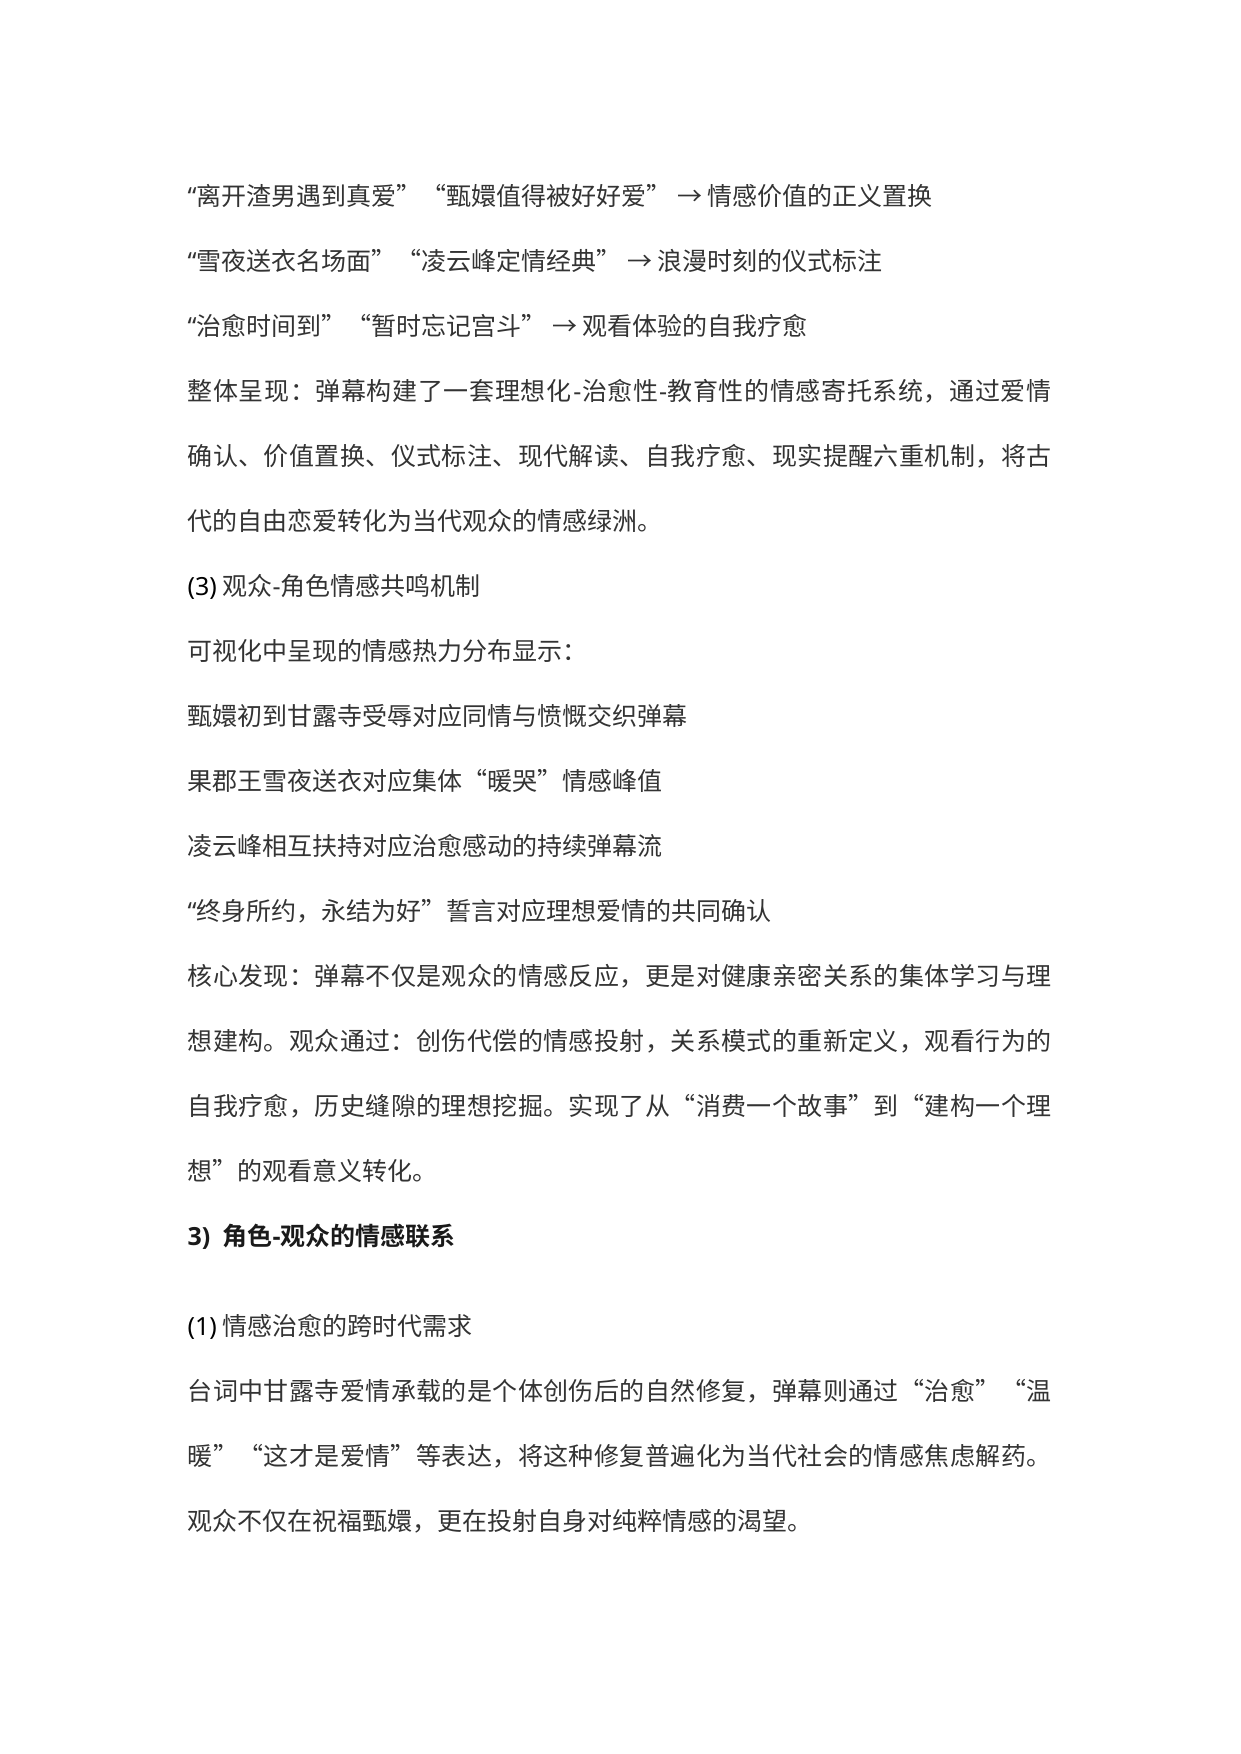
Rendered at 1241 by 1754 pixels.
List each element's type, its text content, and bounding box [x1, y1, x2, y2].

text 可视化中呈现的情感热力分布显示： [187, 617, 1053, 682]
text 核心发现：弹幕不仅是观众的情感反应，更是对健康亲密关系的集体学习与理想建构。观众通过：创伤代偿的情感投射，关系模式的重新定义，观看行为的自我疗愈，历史缝隙的理想挖掘。实现了从“消费一个故事”到“建构一个理想”的观看意义转化。 [187, 942, 1053, 1202]
text 甄嬛初到甘露寺受辱对应同情与愤慨交织弹幕 [187, 682, 1053, 747]
text 台词中甘露寺爱情承载的是个体创伤后的自然修复，弹幕则通过“治愈”“温暖”“这才是爱情”等表达，将这种修复普遍化为当代社会的情感焦虑解药。观众不仅在祝福甄嬛，更在投射自身对纯粹情感的渴望。 [187, 1357, 1053, 1552]
text “离开渣男遇到真爱”“甄嬛值得被好好爱” → 情感价值的正义置换 [187, 162, 1053, 227]
text 整体呈现：弹幕构建了一套理想化-治愈性-教育性的情感寄托系统，通过爱情确认、价值置换、仪式标注、现代解读、自我疗愈、现实提醒六重机制，将古代的自由恋爱转化为当代观众的情感绿洲。 [187, 357, 1053, 552]
list 观众-角色情感共鸣机制 [187, 552, 1053, 617]
text “治愈时间到”“暂时忘记宫斗” → 观看体验的自我疗愈 [187, 292, 1053, 357]
text “雪夜送衣名场面”“凌云峰定情经典” → 浪漫时刻的仪式标注 [187, 227, 1053, 292]
text 凌云峰相互扶持对应治愈感动的持续弹幕流 [187, 812, 1053, 877]
subtitle 角色-观众的情感联系 [187, 1202, 1053, 1267]
list 情感治愈的跨时代需求 [187, 1292, 1053, 1357]
text “终身所约，永结为好”誓言对应理想爱情的共同确认 [187, 877, 1053, 942]
text 果郡王雪夜送衣对应集体“暖哭”情感峰值 [187, 747, 1053, 812]
